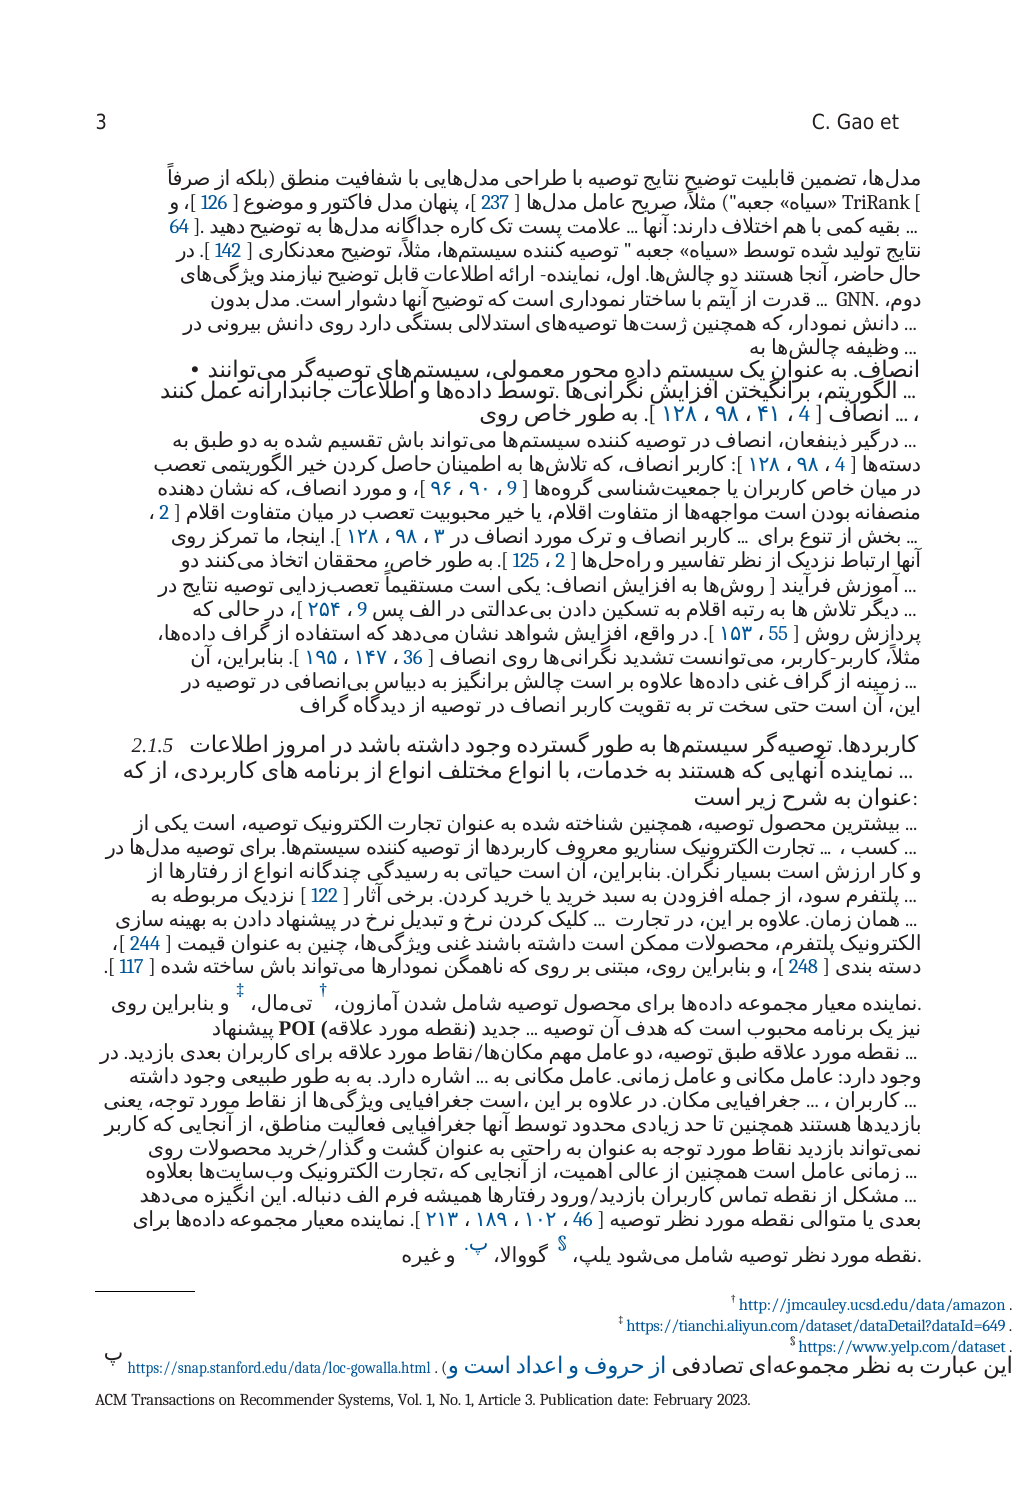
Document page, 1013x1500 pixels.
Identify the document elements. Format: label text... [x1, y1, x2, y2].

text § https://www.yelp.com/dataset . [95, 1336, 1012, 1357]
list انصاف. به عنوان یک سیستم داده محور معمولی، سیستم‌های توصیه‌گر می‌توانند توسط داده‌ها و اطلاعات جانبدارانه عمل کنند. ‎‏ ... الگوریتم، برانگیختن افزایش نگرانی‌ها روی ‎‏ ... انصاف [ 4 ، ۴۱ ، ۹۸ ، ۱۲۸ ]. به طور خاص، [127, 360, 920, 427]
text طبق به ‎‏ ... درگیر ذینفعان، انصاف در توصیه کننده سیستم‌ها می‌تواند باش تقسیم شده به دو دسته‌ها [ 4 ، ۹۸ ، ۱۲۸ ]: کاربر انصاف، که تلاش‌ها به اطمینان حاصل کردن خیر الگوریتمی تعصب در میان خاص کاربران یا جمعیت‌شناسی گروه‌ها [ 9 ، ۹۰ ، ۹۶ ]، و مورد انصاف، که نشان دهنده منصفانه بودن است مواجهه‌ها از متفاوت اقلام، یا خیر محبوبیت تعصب در میان متفاوت اقلام [ 2 ، ۳ ، ۹۸ ، ۱۲۸ ]. اینجا، ما تمرکز روی ‎‏ ... کاربر انصاف و ترک مورد انصاف در ‎‏ ... بخش از تنوع برای آنها ارتباط نزدیک از نظر تفاسیر و راه‌حل‌ها [ 2 ، 125 ]. به طور خاص، محققان اتخاذ می‌کنند دو روش‌ها به افزایش انصاف: یکی است مستقیماً تعصب‌زدایی توصیه نتایج در ‎‏ ... آموزش فرآیند [ 9 ، ۲۵۴ ]، در حالی که ‎‏ ... دیگر تلاش ها به رتبه اقلام به تسکین دادن بی‌عدالتی​ در الف پس پردازش روش [ 55 ، ۱۵۳ ]. در واقع، افزایش شواهد نشان می‌دهد که​ استفاده از گراف داده‌ها، مثلاً، کاربر-کاربر، می‌توانست تشدید نگرانی‌ها روی انصاف [ 36 ، ۱۴۷ ، ۱۹۵ ]. بنابراین، آن است چالش برانگیز به دبیاس بی‌انصافی در توصیه در ‎‏ ... زمینه از گراف غنی داده‌ها علاوه بر این، آن است حتی سخت تر به تقویت کاربر انصاف در توصیه از دیدگاه گراف [146, 428, 921, 718]
text پیشنهاد POI (نقطه مورد علاقه) نیز یک برنامه محبوب است که هدف آن توصیه ... جدید مکان‌ها/نقاط مورد علاقه برای کاربران بعدی بازدید. در ‎‏ ... نقطه مورد علاقه طبق توصیه، دو عامل مهم وجود دارد: عامل مکانی و عامل زمانی. عامل مکانی به ... اشاره دارد. به به طور طبیعی وجود داشته است جغرافیایی ویژگی‌ها از نقاط مورد توجه، یعنی، ‎‏ ... جغرافیایی مکان. در علاوه بر این، ‎‏ ... کاربران بازدیدها هستند همچنین تا حد زیادی محدود توسط آنها جغرافیایی فعالیت مناطق، از آنجایی که کاربر​ نمی‌تواند بازدید نقاط مورد توجه به عنوان به راحتی به عنوان گشت و گذار/خرید محصولات روی تجارت الکترونیک وب‌سایت‌ها بعلاوه، ‎‏ ... زمانی عامل است همچنین از عالی اهمیت، از آنجایی که کاربران بازدید/ورود رفتارها همیشه فرم الف دنباله. این انگیزه می‌دهد ‎‏ ... مشکل از نقطه تماس بعدی یا متوالی نقطه مورد نظر توصیه​ [ 46 ، ۱۰۲ ، ۱۸۹ ، ۲۱۳ ]. نماینده معیار مجموعه داده‌ها برای نقطه مورد نظر توصیه شامل می‌شود یلپ، § گووالا، پ. و غیره. [95, 1016, 921, 1268]
text محصول توصیه، همچنین شناخته شده به عنوان تجارت الکترونیک توصیه، است یکی از ‎‏ ... بیشترین معروف​ کاربردها از توصیه کننده سیستم‌ها. برای توصیه مدل‌ها در ‎‏ ... تجارت الکترونیک سناریو ، ‎‏ ... کسب و کار ارزش است بسیار نگران. بنابراین، آن است حیاتی به رسیدگی چندگانه انواع از رفتارها از نزدیک مربوطه به ‎‏ ... پلتفرم سود، از جمله افزودن به سبد خرید یا خرید کردن. برخی آثار [ 122 ] پیشنهاد دادن به بهینه سازی ‎‏ ... کلیک کردن نرخ و تبدیل نرخ در ‎‏ ... همان زمان. علاوه بر این، در تجارت الکترونیک پلتفرم، محصولات ممکن است داشته باشند غنی ویژگی‌ها، چنین به عنوان قیمت [ 244 ]، دسته بندی [ 248 ]، و بنابراین روی، مبتنی بر روی که ناهمگن نمودارها می‌تواند باش ساخته شده [ 117 ]. نماینده​ معیار مجموعه داده‌ها برای محصول توصیه شامل شدن آمازون، † تی‌مال، ‡ و بنابراین روی. [94, 811, 921, 1015]
text ‡ https://tianchi.aliyun.com/dataset/dataDetail?dataId=649 . [95, 1315, 1012, 1336]
list کاربردها. توصیه‌گر سیستم‌ها به طور گسترده وجود داشته باشد در امروز اطلاعات خدمات، با انواع مختلف انواع از برنامه های کاربردی، از که ‎‏ ... نماینده آنهایی که هستند به عنوان به شرح زیر است: [95, 732, 918, 811]
text پ https://snap.stanford.edu/data/loc-gowalla.html . (این عبارت به نظر مجموعه‌ای تصادفی از حروف و اعداد است و معنای قابل ترجمه‌ای ندارد.) [95, 1357, 869, 1378]
text مدل‌ها، تضمین قابلیت توضیح نتایج توصیه با طراحی مدل‌هایی با شفافیت منطق (بلکه از صرفاً «سیاه» جعبه") مثلاً، صریح عامل مدل‌ها [ 237 ]، پنهان مدل فاکتور و موضوع [ 126 ]، و TriRank [ 64 ]. بقیه کمی با هم اختلاف دارند: آنها ... علامت پست تک کاره جداگانه مدل‌ها به توضیح دهید ‎‏ ... نتایج تولید شده توسط «سیاه» جعبه " توصیه کننده سیستم‌ها، مثلاً، توضیح معدنکاری [ 142 ]. در حال حاضر، آنجا هستند دو چالش‌ها. اول، نماینده- ارائه اطلاعات قابل توضیح نیازمند ویژگی‌های آیتم با ساختار نموداری است که توضیح آنها دشوار است. مدل بدون ‎‏ ... قدرت از GNN. دوم، توصیه‌های استدلالی بستگی دارد روی دانش بیرونی در ‎‏ ... دانش نمودار، که همچنین ژست‌ها چالش‌ها به ‎‏ ... وظیفه [146, 166, 921, 359]
text † http://jmcauley.ucsd.edu/data/amazon . [95, 1290, 1012, 1315]
